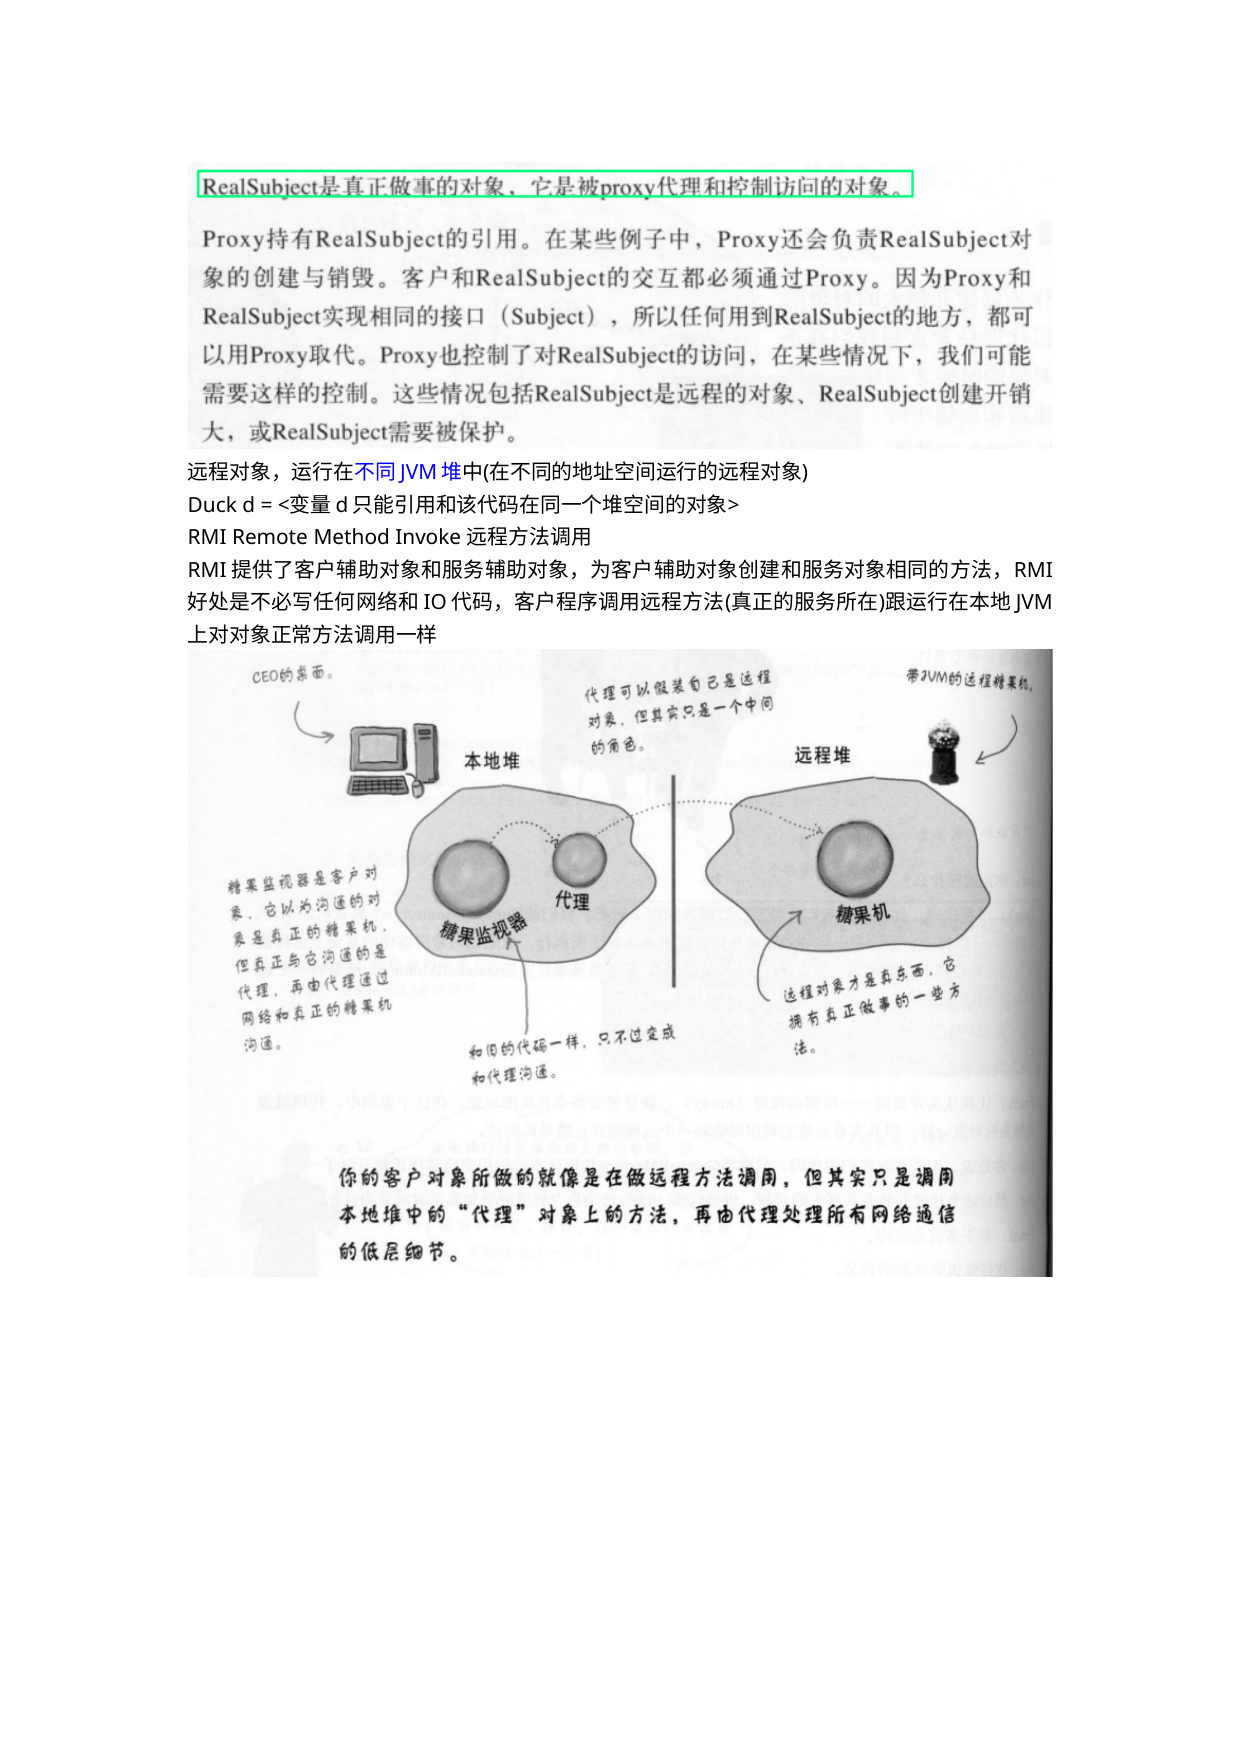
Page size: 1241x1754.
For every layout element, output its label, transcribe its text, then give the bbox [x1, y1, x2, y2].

text 远程对象，运行在不同JVM堆中(在不同的地址空间运行的远程对象) [187, 454, 1053, 487]
text Duck d = <变量d只能引用和该代码在同一个堆空间的对象> [187, 487, 1053, 519]
picture [187, 162, 1053, 449]
picture [187, 649, 1053, 1277]
text RMI Remote Method Invoke 远程方法调用 [187, 519, 1053, 552]
text RMI提供了客户辅助对象和服务辅助对象，为客户辅助对象创建和服务对象相同的方法，RMI好处是不必写任何网络和IO代码，客户程序调用远程方法(真正的服务所在)跟运行在本地JVM上对对象正常方法调用一样 [187, 552, 1053, 649]
